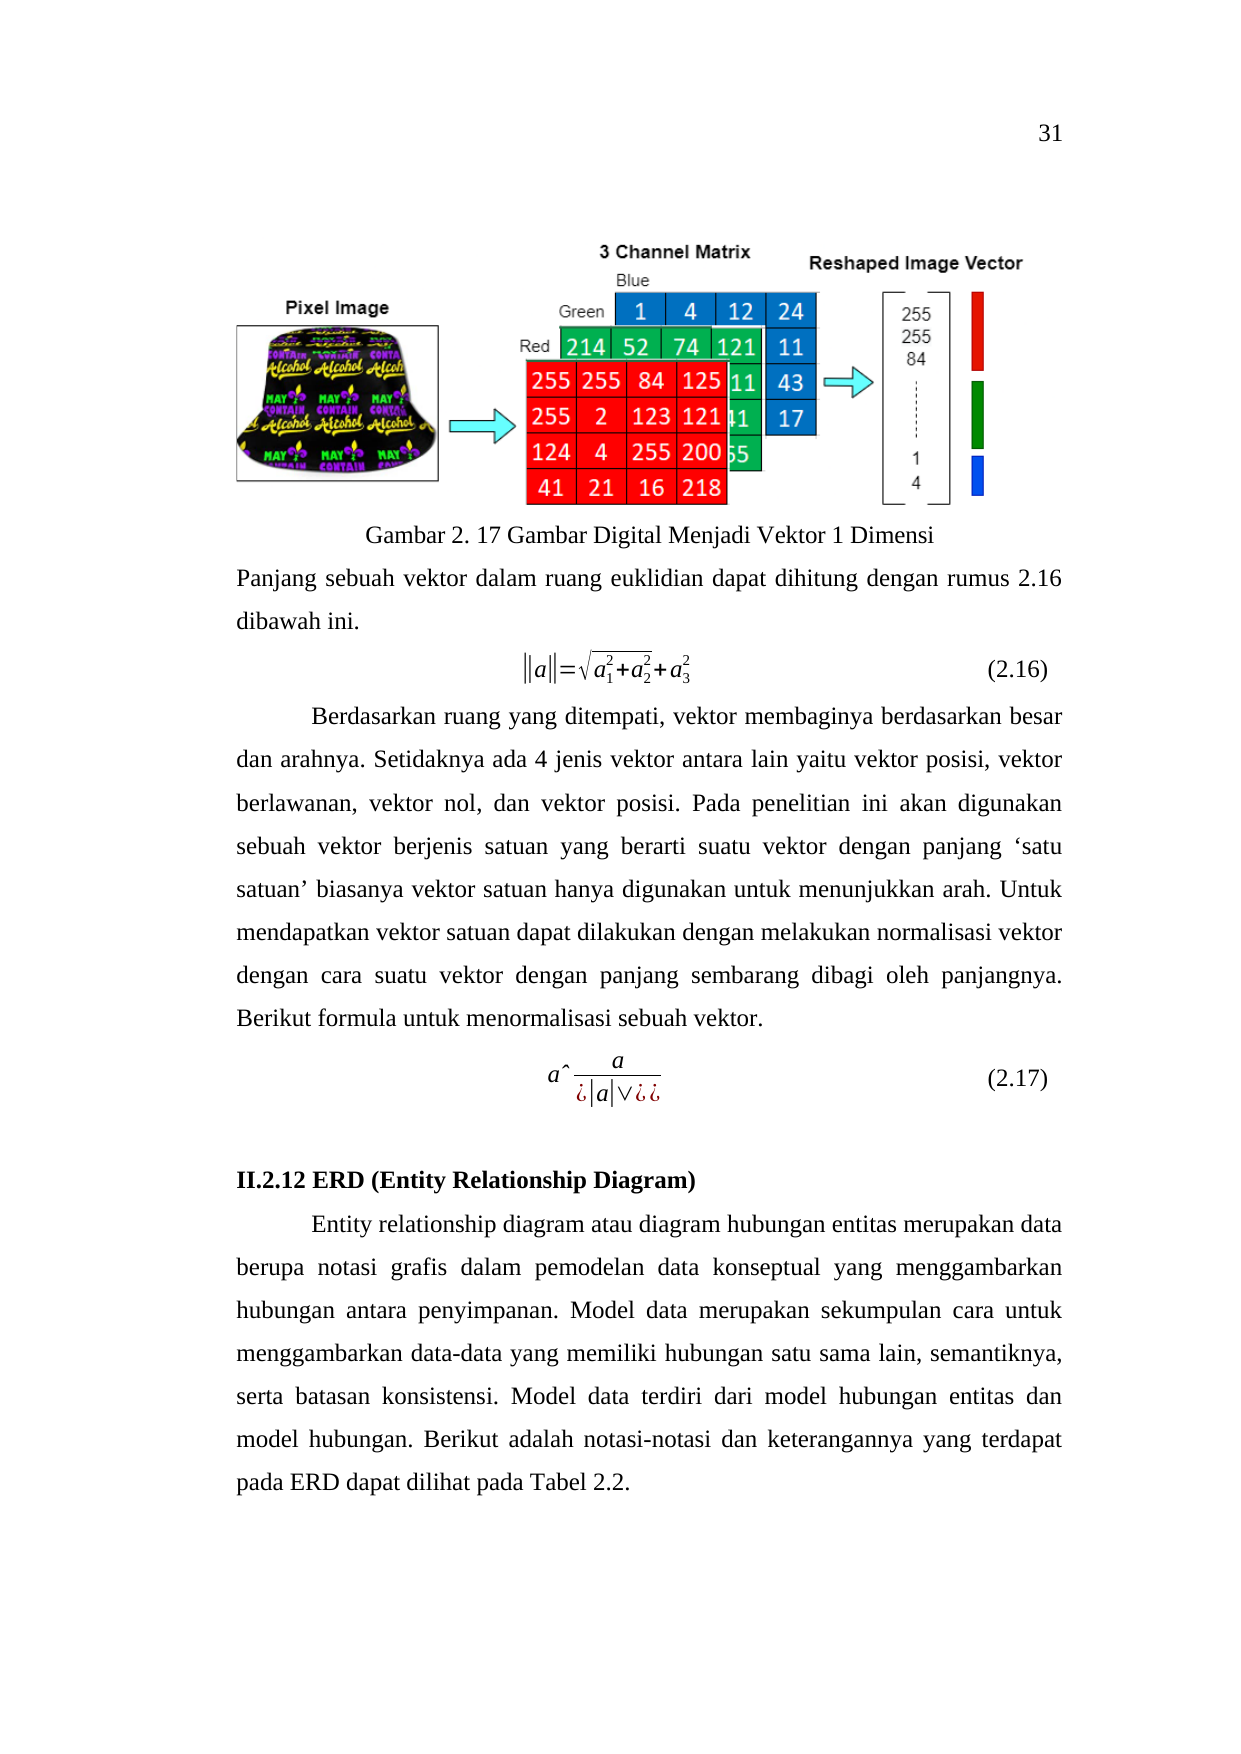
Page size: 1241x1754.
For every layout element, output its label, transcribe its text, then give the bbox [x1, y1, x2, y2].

picture [236, 236, 1063, 506]
table_header [236, 650, 974, 701]
text Entity relationship diagram atau diagram hubungan entitas merupakan data berupa notasi grafis dalam pemodelan data konseptual yang menggambarkan hubungan antara penyimpanan. Model data merupakan sekumpulan cara untuk menggambarkan data-data yang memiliki hubungan satu sama lain, semantiknya, serta batasan konsistensi. Model data terdiri dari model hubungan entitas dan model hubungan. Berikut adalah notasi-notasi dan keterangannya yang terdapat pada ERD dapat dilihat pada Tabel 2.2. [236, 1209, 1063, 1496]
table_header (2.17) [974, 1046, 1061, 1122]
text Gambar 2. 17 Gambar Digital Menjadi Vektor 1 Dimensi [236, 520, 1063, 549]
table_header (2.16) [974, 650, 1061, 701]
text Berdasarkan ruang yang ditempati, vektor membaginya berdasarkan besar dan arahnya. Setidaknya ada 4 jenis vektor antara lain yaitu vektor posisi, vektor berlawanan, vektor nol, dan vektor posisi. Pada penelitian ini akan digunakan sebuah vektor berjenis satuan yang berarti suatu vektor dengan panjang ‘satu satuan’ biasanya vektor satuan hanya digunakan untuk menunjukkan arah. Untuk mendapatkan vektor satuan dapat dilakukan dengan melakukan normalisasi vektor dengan cara suatu vektor dengan panjang sembarang dibagi oleh panjangnya. Berikut formula untuk menormalisasi sebuah vektor. [236, 701, 1063, 1032]
subtitle ERD (Entity Relationship Diagram) [236, 1166, 1063, 1194]
table_header [236, 1046, 974, 1122]
text Panjang sebuah vektor dalam ruang euklidian dapat dihitung dengan rumus 2.16 dibawah ini. [236, 563, 1063, 635]
